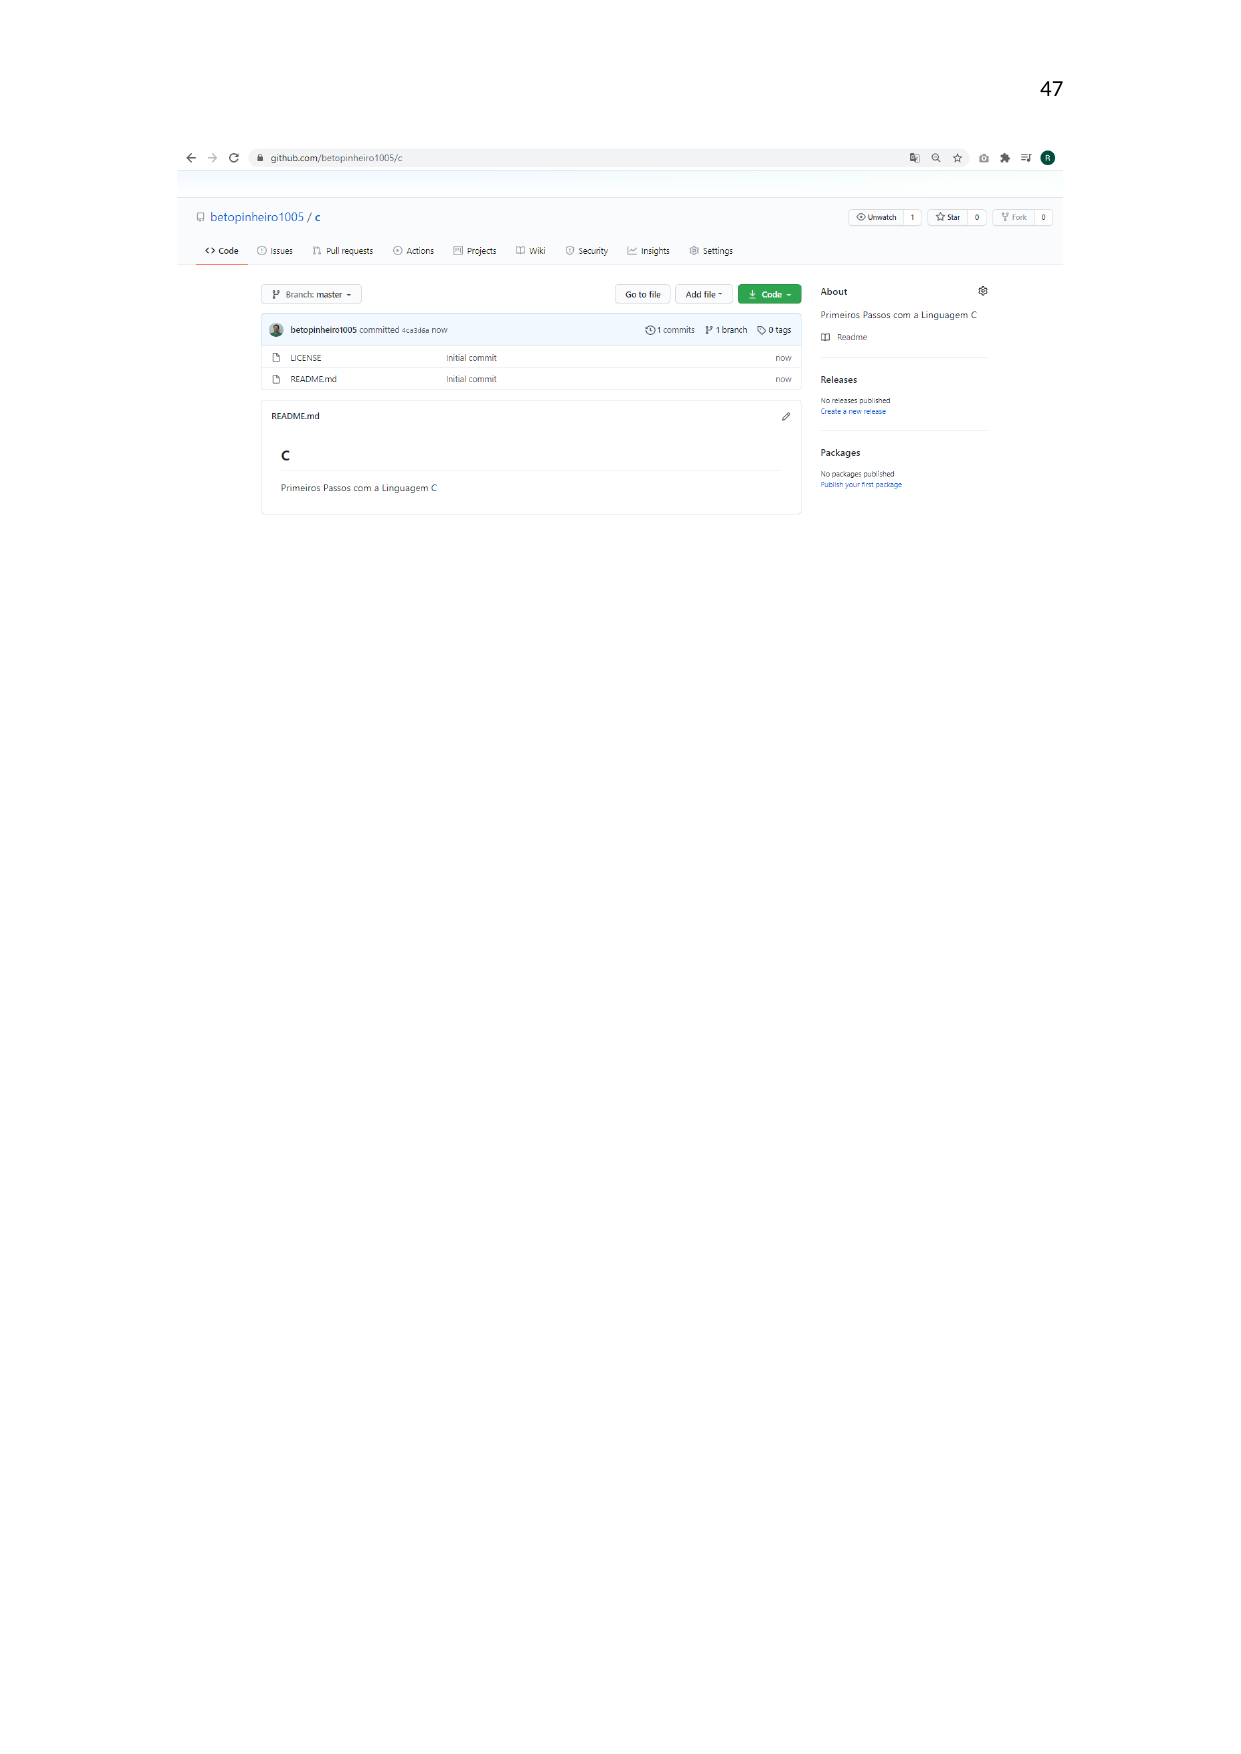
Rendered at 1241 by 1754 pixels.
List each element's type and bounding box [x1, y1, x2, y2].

picture [177, 147, 1063, 524]
